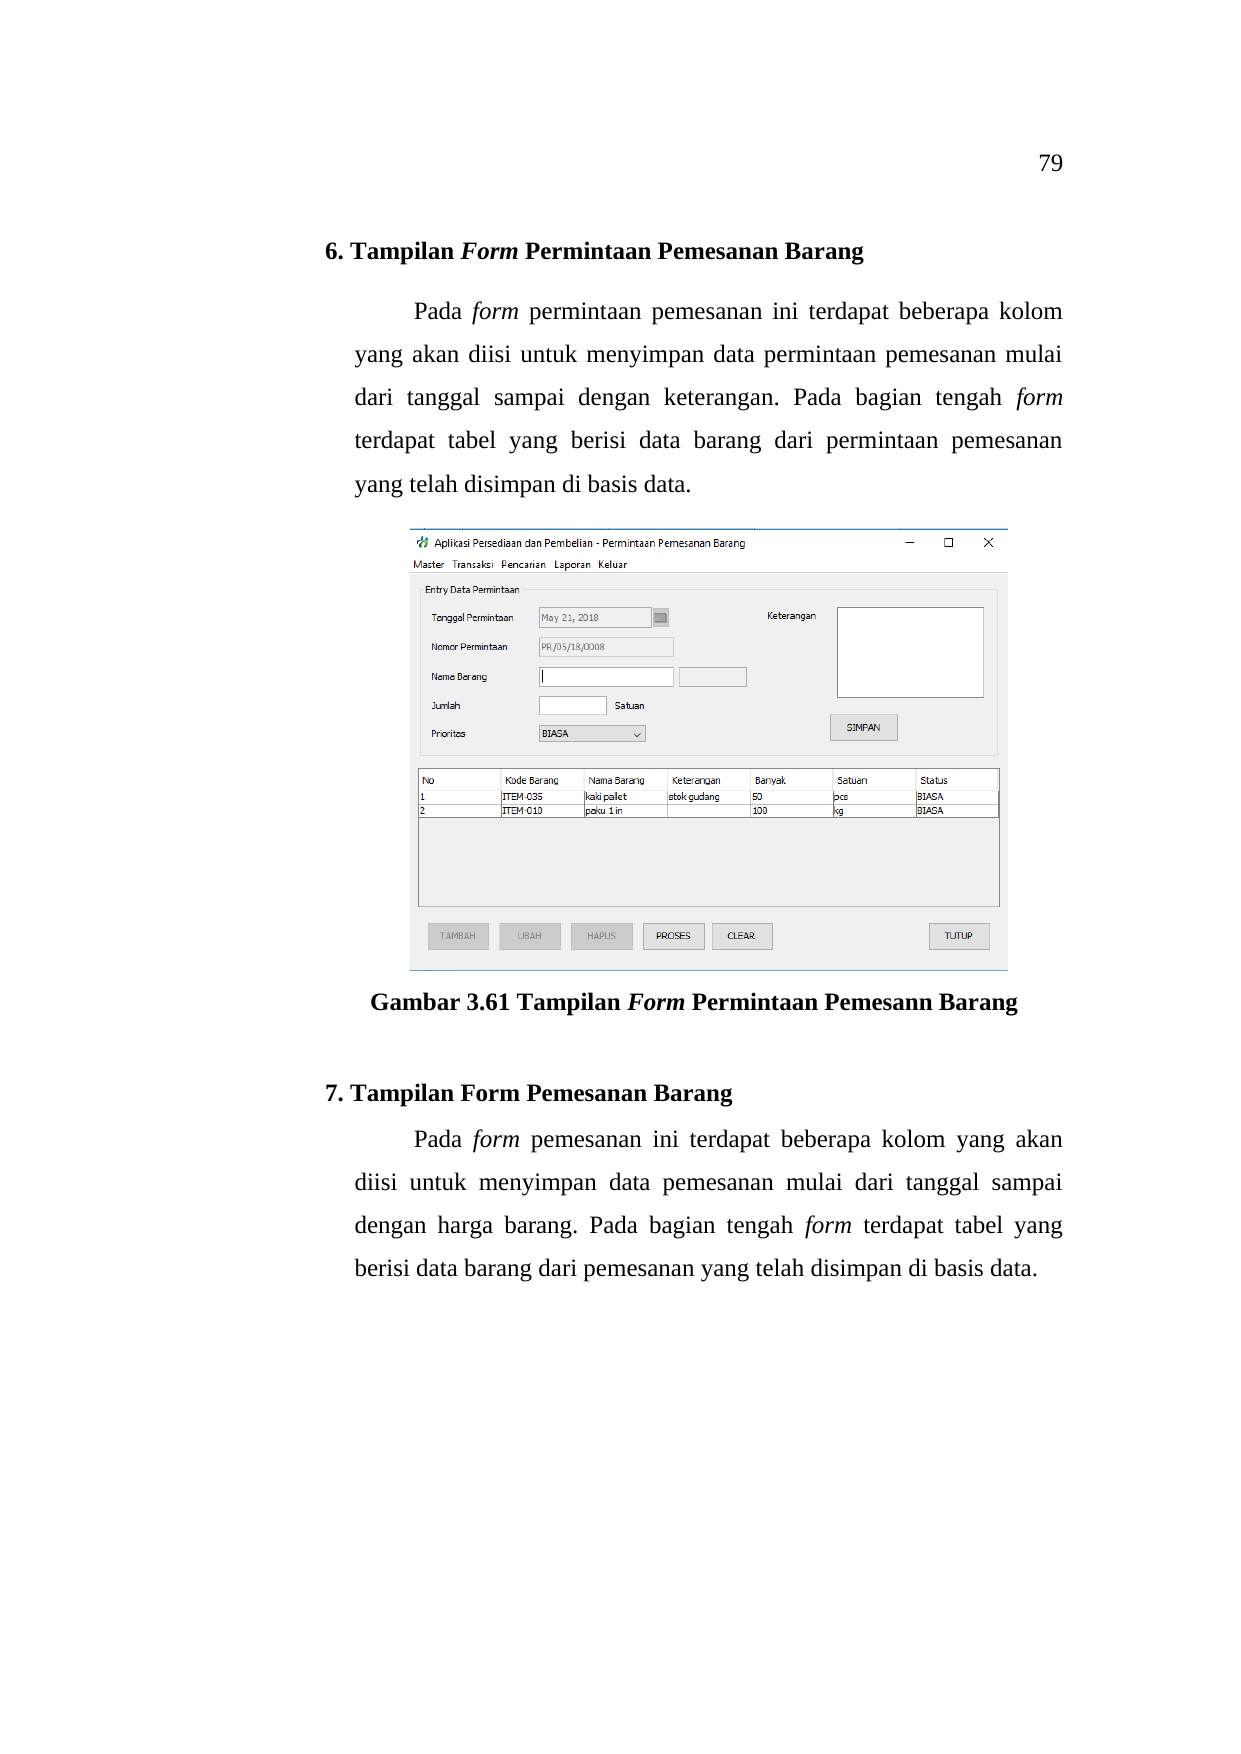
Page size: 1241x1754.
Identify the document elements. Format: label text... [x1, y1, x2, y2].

picture [409, 528, 1008, 971]
text Gambar 3.61 Tampilan Form Permintaan Pemesann Barang [325, 987, 1063, 1016]
text 6. Tampilan Form Permintaan Pemesanan Barang [325, 236, 1063, 265]
text Pada form permintaan pemesanan ini terdapat beberapa kolom yang akan diisi untuk menyimpan data permintaan pemesanan mulai dari tanggal sampai dengan keterangan. Pada bagian tengah form terdapat tabel yang berisi data barang dari permintaan pemesanan yang telah disimpan di basis data. [354, 296, 1063, 497]
text Pada form pemesanan ini terdapat beberapa kolom yang akan diisi untuk menyimpan data pemesanan mulai dari tanggal sampai dengan harga barang. Pada bagian tengah form terdapat tabel yang berisi data barang dari pemesanan yang telah disimpan di basis data. [354, 1124, 1063, 1282]
text 7. Tampilan Form Pemesanan Barang [325, 1078, 1063, 1107]
